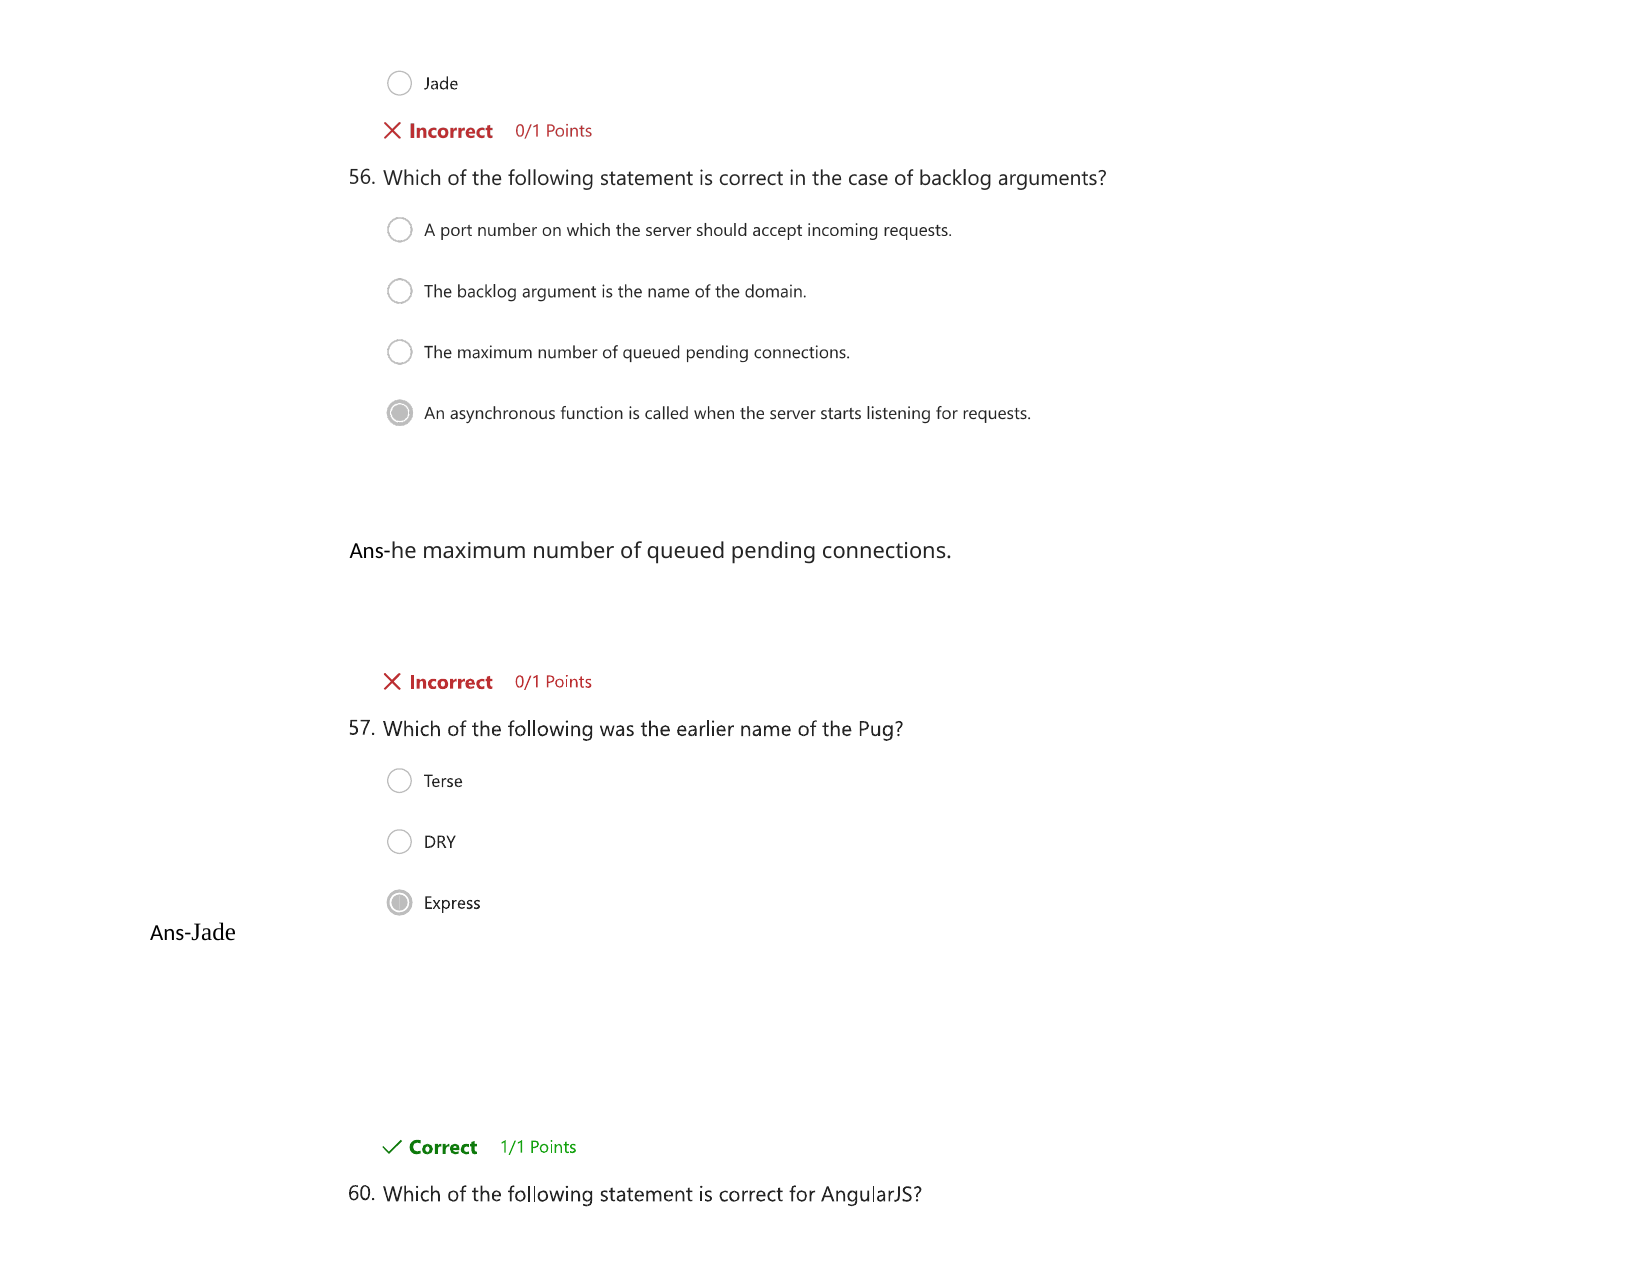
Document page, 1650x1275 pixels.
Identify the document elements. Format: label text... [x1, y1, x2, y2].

text Ans-he maximum number of queued pending connections. [349, 534, 1500, 564]
text Ans-Jade [150, 917, 1500, 946]
picture [349, 121, 1106, 426]
